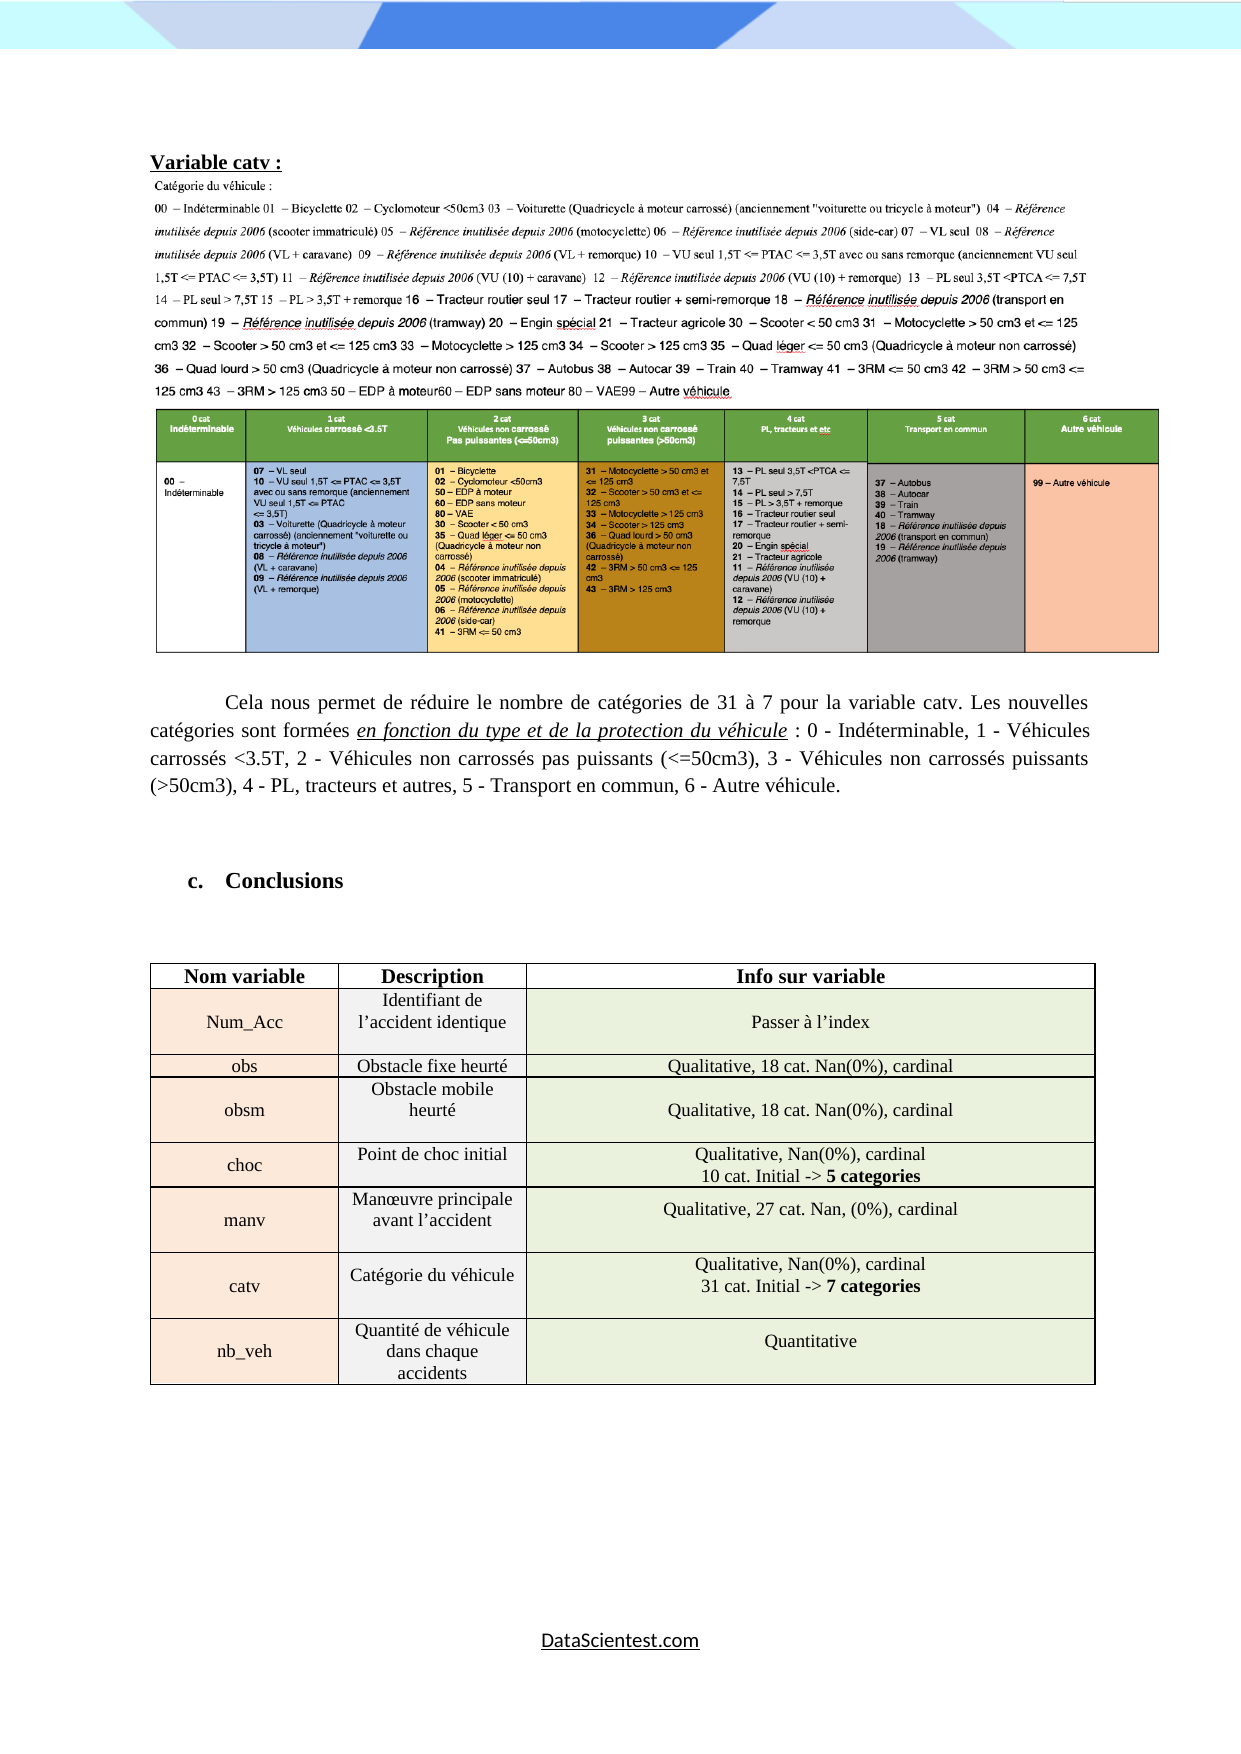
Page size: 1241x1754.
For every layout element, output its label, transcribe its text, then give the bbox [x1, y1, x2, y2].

list Conclusions [187, 867, 1090, 893]
table_cell Manœuvre principale avant l’accident [339, 1188, 526, 1252]
table_cell Num_Acc [151, 989, 338, 1054]
table_cell Obstacle mobile heurté [339, 1078, 526, 1142]
table_cell Quantité de véhicule dans chaque accidents [339, 1319, 526, 1383]
table_cell Qualitative, 18 cat. Nan(0%), cardinal [527, 1055, 1094, 1076]
text Cela nous permet de réduire le nombre de catégories de 31 à 7 pour la variable catv. Les nouvelles catégories sont formées en fonction du type et de la protection du véhicule : 0 - Indéterminable, 1 - Véhicules carrossés <3.5T, 2 - Véhicules non carrossés pas puissants (<=50cm3), 3 - Véhicules non carrossés puissants (>50cm3), 4 - PL, tracteurs et autres, 5 - Transport en commun, 6 - Autre véhicule. [150, 690, 1090, 797]
table_header Description [339, 964, 526, 988]
table_cell Passer à l’index [527, 989, 1094, 1054]
table_cell Qualitative, Nan(0%), cardinal 10 cat. Initial -> 5 categories [527, 1143, 1094, 1186]
picture [150, 406, 1168, 659]
table_cell Qualitative, 27 cat. Nan, (0%), cardinal [527, 1188, 1094, 1252]
table_cell Qualitative, 18 cat. Nan(0%), cardinal [527, 1078, 1094, 1142]
table_cell Obstacle fixe heurté [339, 1055, 526, 1076]
table_cell manv [151, 1188, 338, 1252]
table_header Nom variable [151, 964, 338, 988]
table_cell Quantitative [527, 1319, 1094, 1383]
text Variable catv : [150, 150, 1090, 174]
table_cell nb_veh [151, 1319, 338, 1383]
table_cell Point de choc initial [339, 1143, 526, 1186]
table_cell Catégorie du véhicule [339, 1253, 526, 1318]
table_cell obsm [151, 1078, 338, 1142]
table_cell choc [151, 1143, 338, 1186]
picture [150, 177, 1091, 403]
table_cell Qualitative, Nan(0%), cardinal 31 cat. Initial -> 7 categories [527, 1253, 1094, 1318]
table_cell obs [151, 1055, 338, 1076]
picture [0, 2, 1241, 49]
table_cell catv [151, 1253, 338, 1318]
table_cell Identifiant de l’accident identique [339, 989, 526, 1054]
table_header Info sur variable [527, 964, 1094, 988]
